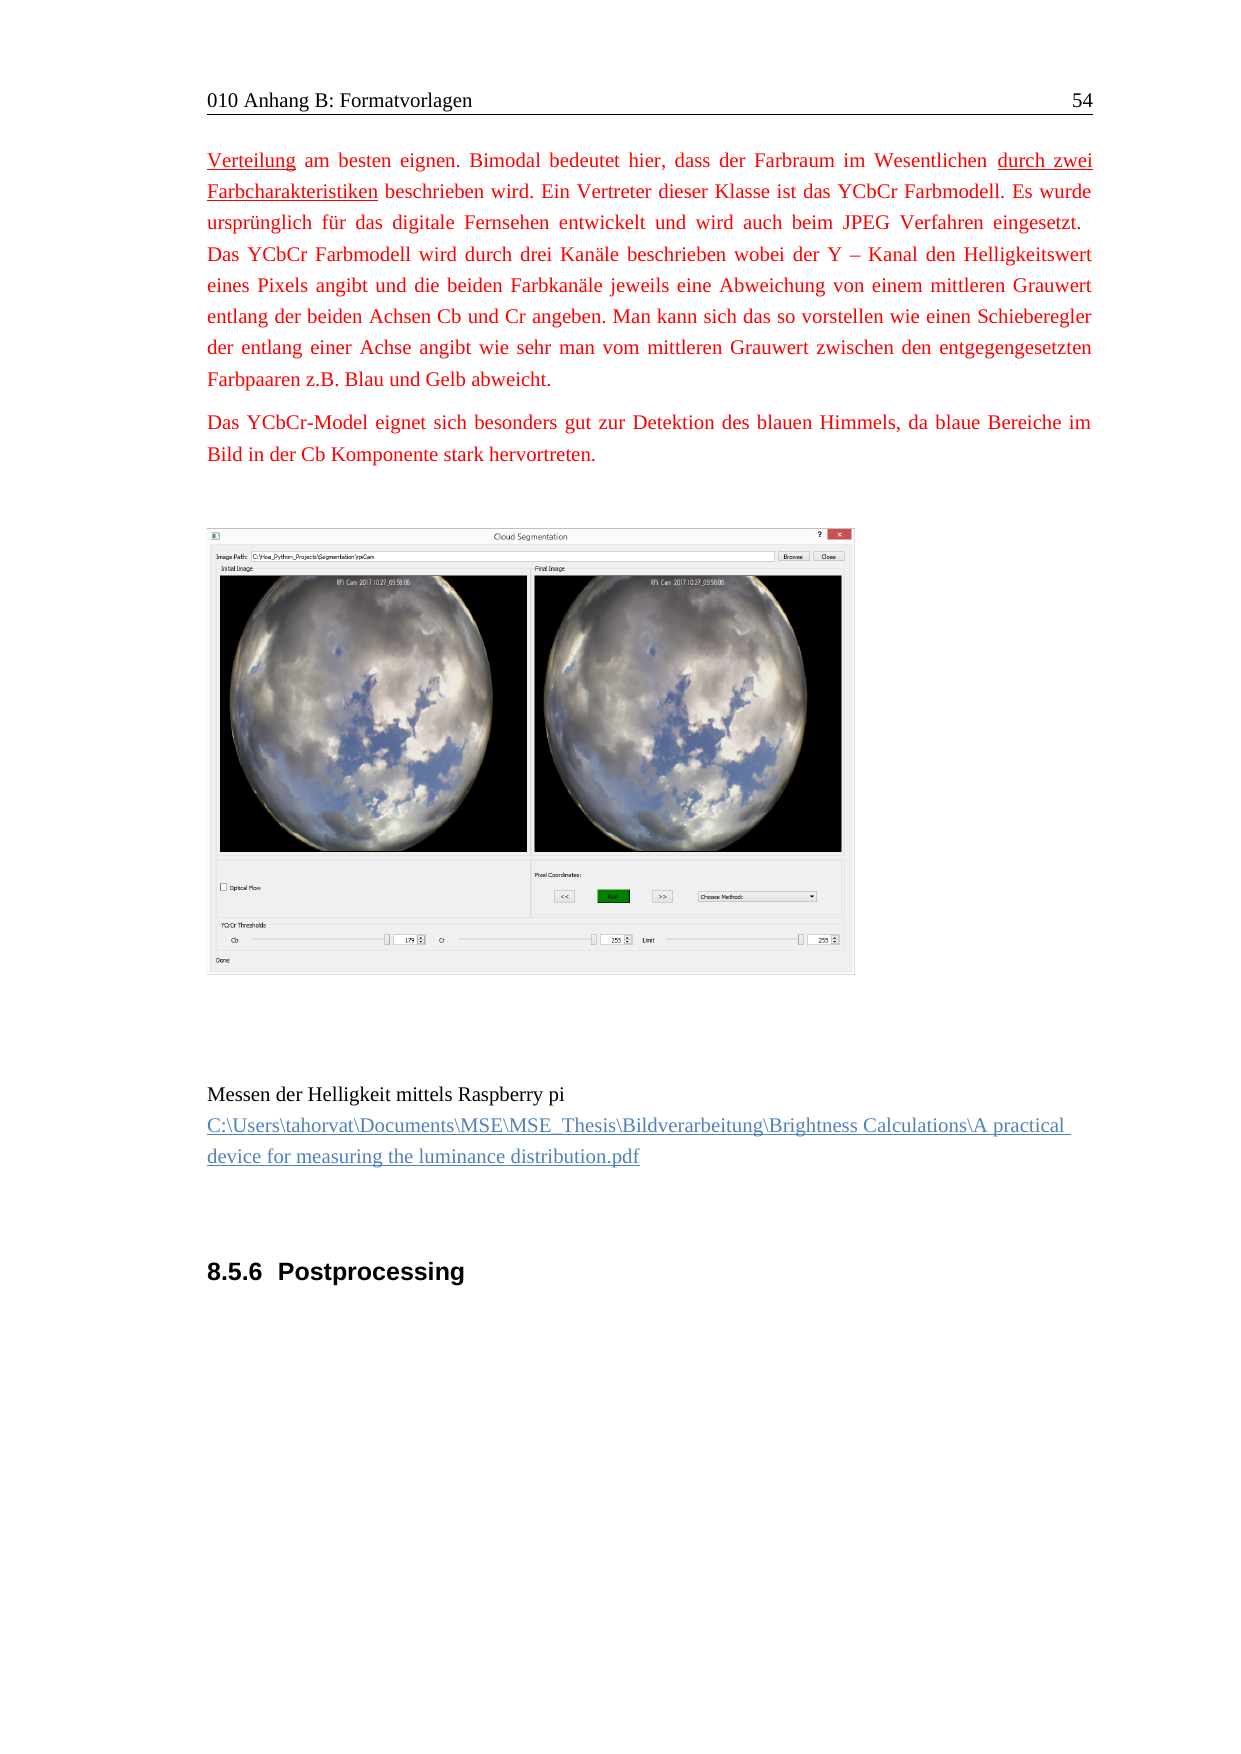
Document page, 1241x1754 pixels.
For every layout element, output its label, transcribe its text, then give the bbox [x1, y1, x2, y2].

subtitle Postprocessing [207, 1257, 1093, 1285]
picture [206, 528, 855, 975]
text Messen der Helligkeit mittels Raspberry pi C:\Users\tahorvat\Documents\MSE\MSE_Thesis\Bildverarbeitung\Brightness Calculations\A practical device for measuring the luminance distribution.pdf [207, 1082, 1093, 1168]
text Das YCbCr-Model eignet sich besonders gut zur Detektion des blauen Himmels, da blaue Bereiche im Bild in der Cb Komponente stark hervortreten. [207, 410, 1093, 466]
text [207, 148, 1093, 391]
